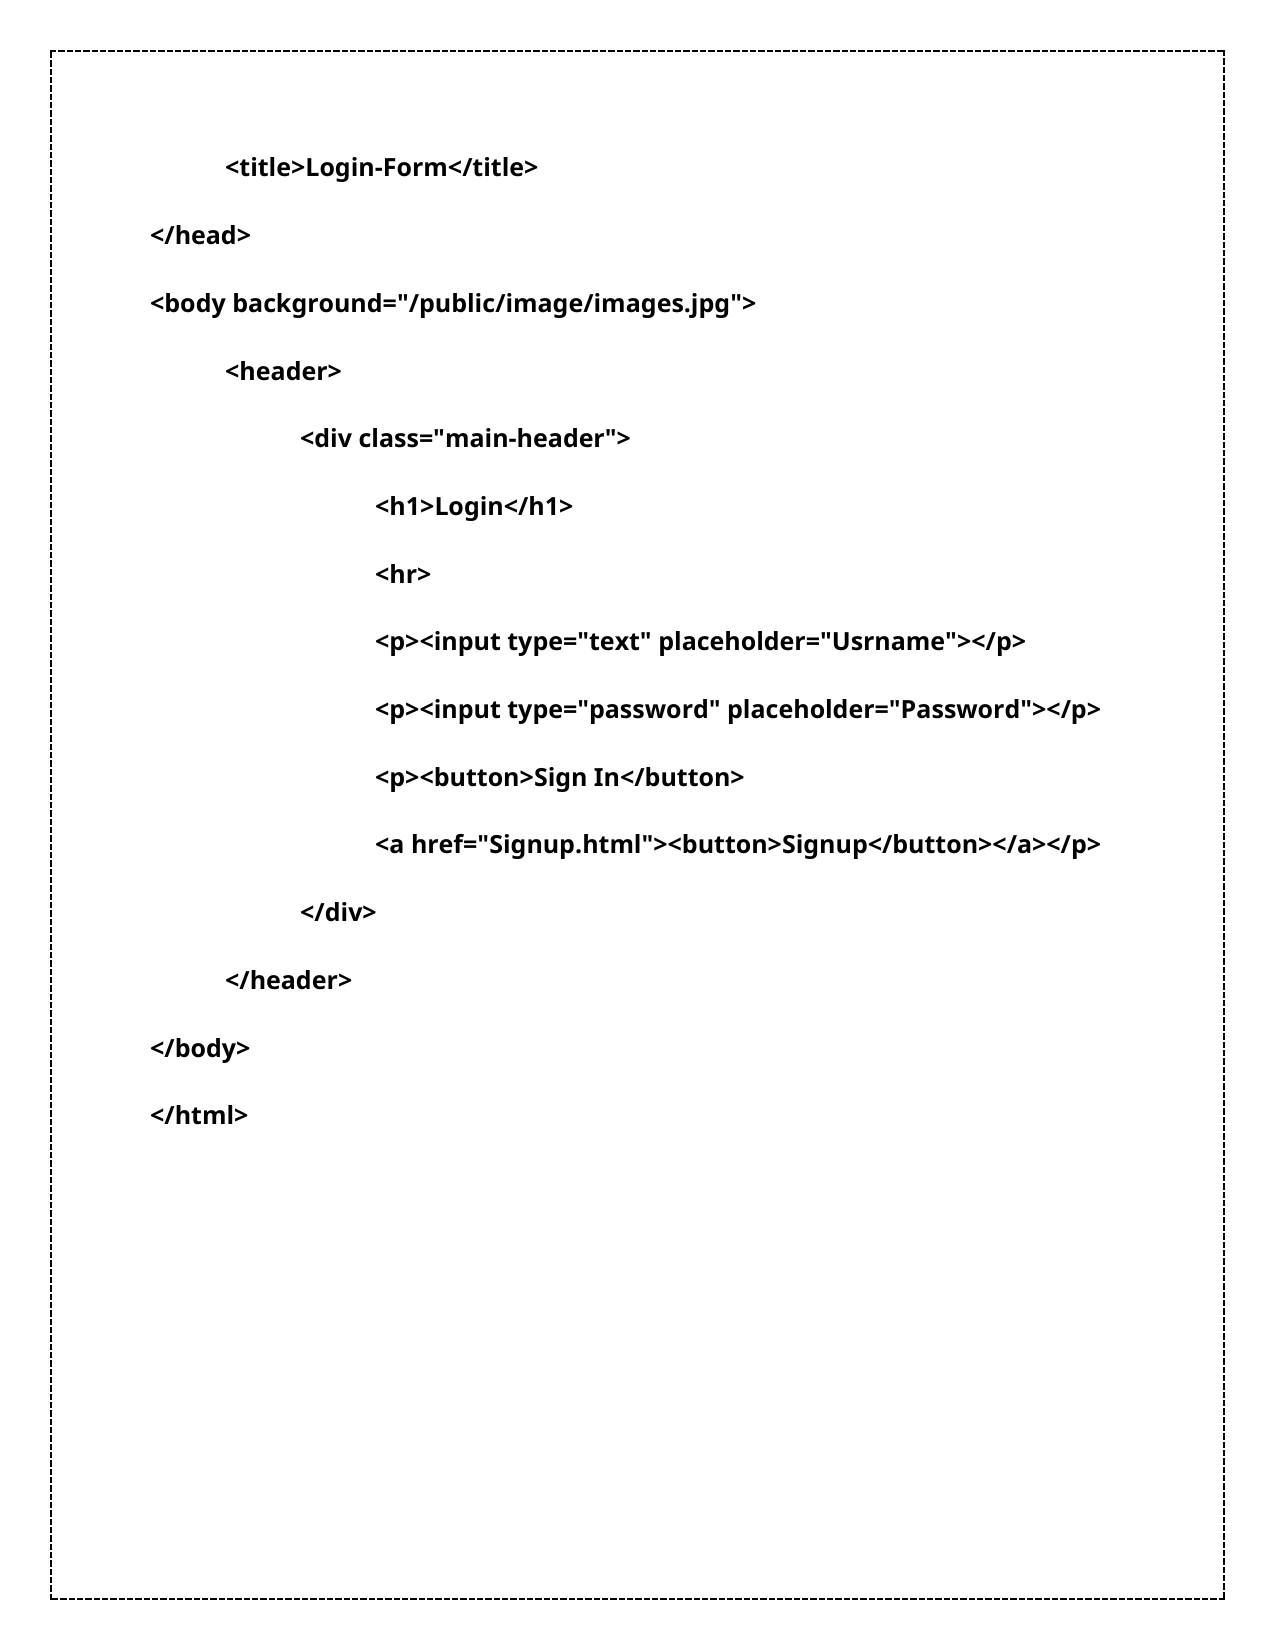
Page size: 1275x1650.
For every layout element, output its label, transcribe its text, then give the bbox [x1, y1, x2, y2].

text <hr> [150, 556, 1125, 590]
text <body background="/public/image/images.jpg"> [150, 285, 1125, 319]
text <a href="Signup.html"><button>Signup</button></a></p> [150, 827, 1125, 861]
text </head> [150, 218, 1125, 252]
text </body> [150, 1030, 1125, 1064]
text <div class="main-header"> [150, 421, 1125, 455]
text <header> [150, 353, 1125, 387]
text <p><input type="password" placeholder="Password"></p> [150, 692, 1125, 726]
text </div> [150, 895, 1125, 929]
text <title>Login-Form</title> [150, 150, 1125, 184]
text <h1>Login</h1> [150, 488, 1125, 523]
text </html> [150, 1098, 1125, 1132]
text <p><button>Sign In</button> [150, 759, 1125, 793]
text </header> [150, 962, 1125, 997]
text <p><input type="text" placeholder="Usrname"></p> [150, 624, 1125, 658]
